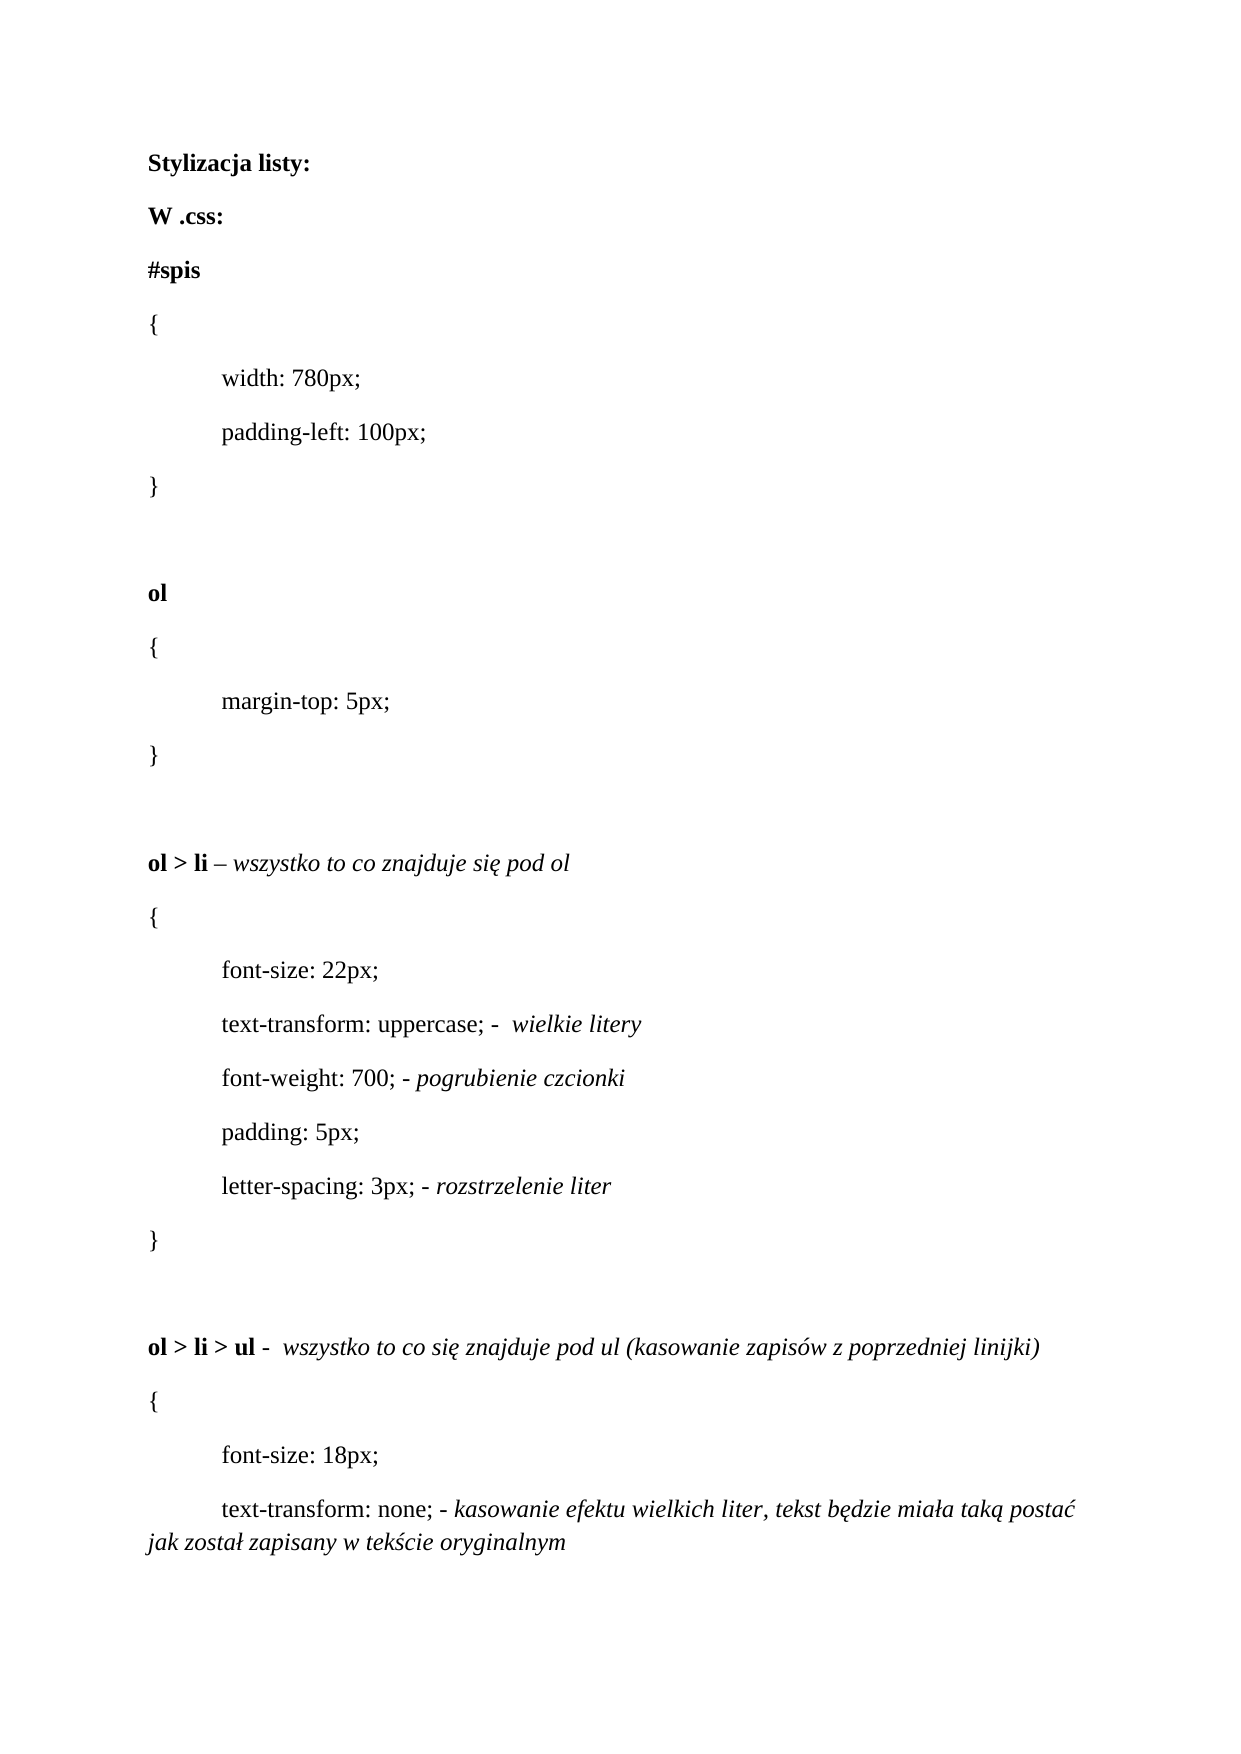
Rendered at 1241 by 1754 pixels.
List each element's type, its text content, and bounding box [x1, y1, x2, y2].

text letter-spacing: 3px; - rozstrzelenie liter [148, 1171, 1093, 1199]
text margin-top: 5px; [148, 686, 1093, 715]
text { [148, 902, 1093, 930]
text text-transform: uppercase; - wielkie litery [148, 1009, 1093, 1038]
text ol [148, 578, 1093, 607]
text font-size: 18px; [148, 1440, 1093, 1469]
text } [148, 740, 1093, 769]
text W .css: [148, 201, 1093, 230]
text { [148, 632, 1093, 661]
text font-size: 22px; [148, 955, 1093, 984]
text { [148, 309, 1093, 338]
text padding-left: 100px; [148, 417, 1093, 446]
text width: 780px; [148, 363, 1093, 392]
text padding: 5px; [148, 1117, 1093, 1146]
text Stylizacja listy: [148, 148, 1093, 176]
text ol > li > ul - wszystko to co się znajduje pod ul (kasowanie zapisów z poprzedniej linijki) [148, 1332, 1093, 1361]
text } [148, 471, 1093, 499]
text text-transform: none; - kasowanie efektu wielkich liter, tekst będzie miała taką postać jak został zapisany w tekście oryginalnym [148, 1494, 1093, 1556]
text } [148, 1225, 1093, 1253]
text ol > li – wszystko to co znajduje się pod ol [148, 848, 1093, 876]
text #spis [148, 255, 1093, 284]
text font-weight: 700; - pogrubienie czcionki [148, 1063, 1093, 1092]
text { [148, 1386, 1093, 1415]
